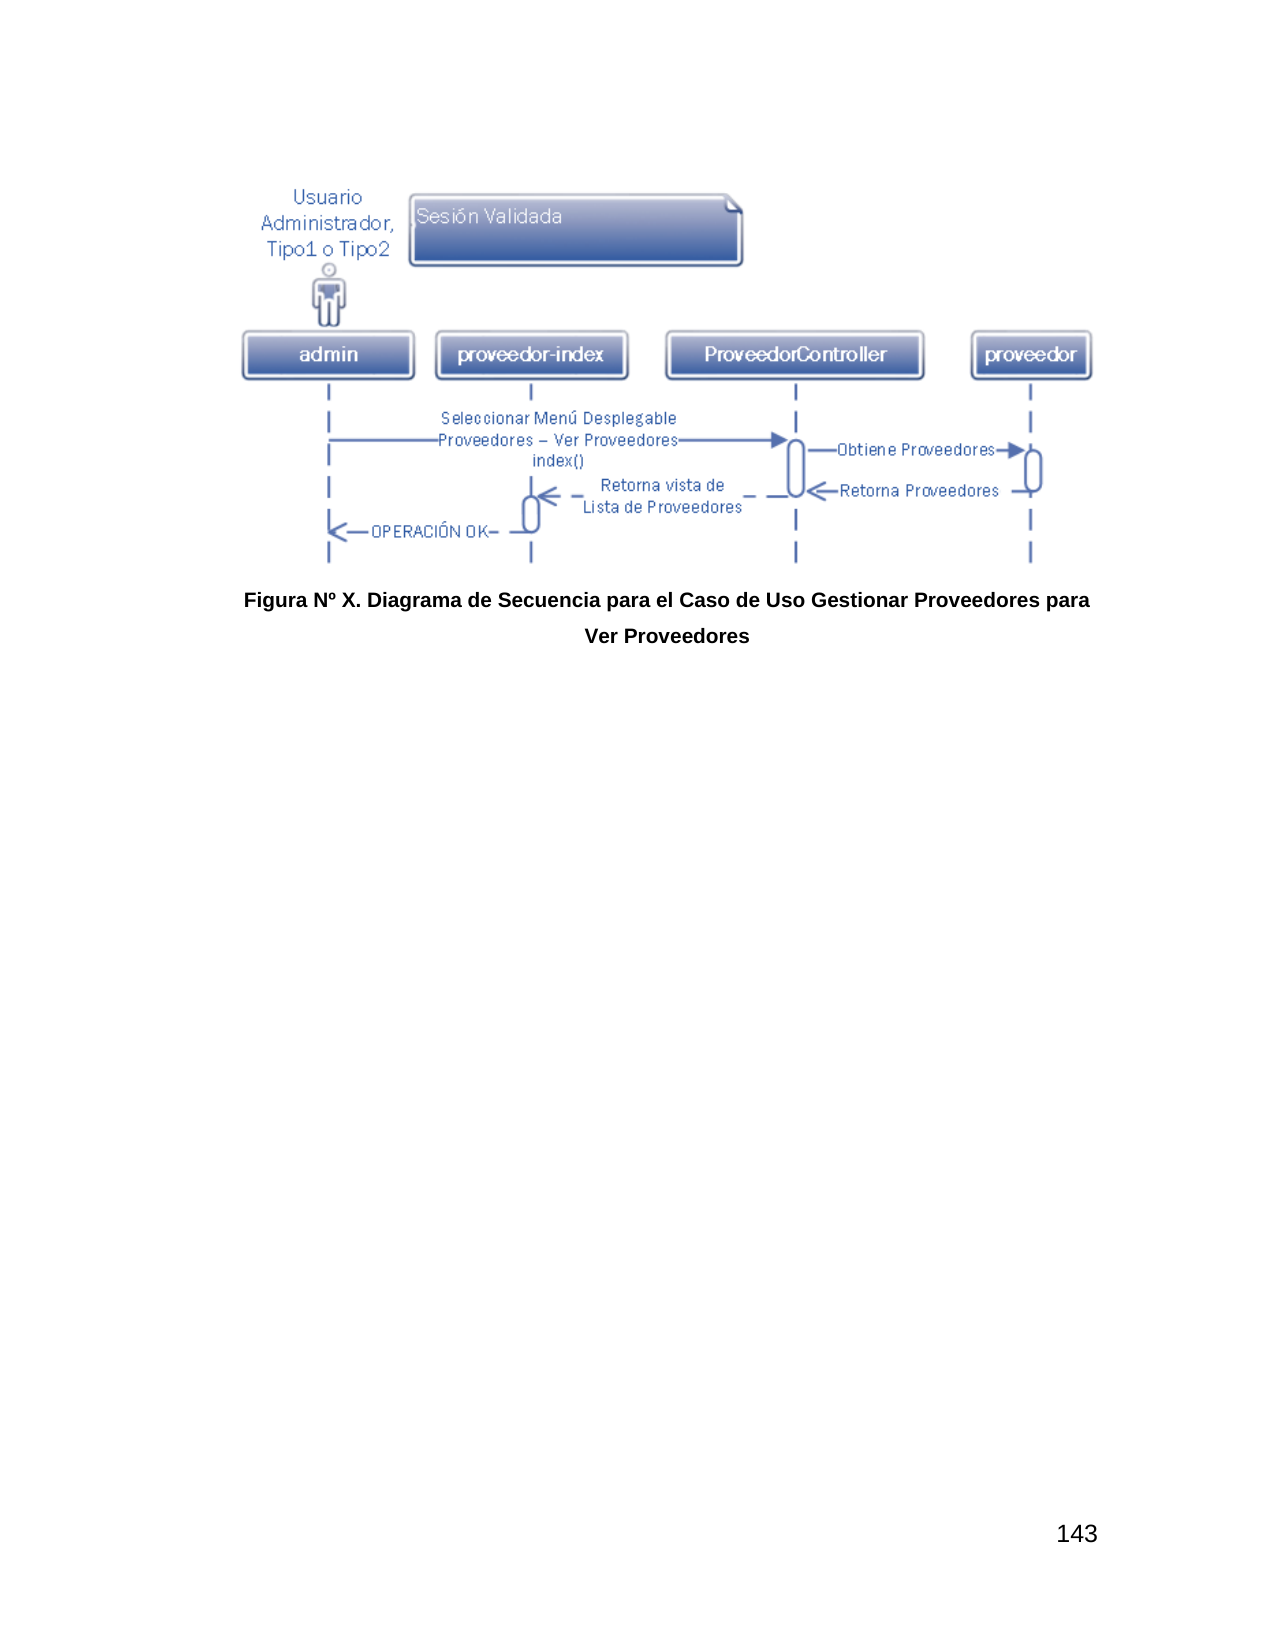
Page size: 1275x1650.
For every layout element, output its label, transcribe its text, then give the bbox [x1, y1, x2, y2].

picture [236, 177, 1098, 576]
text Figura Nº X. Diagrama de Secuencia para el Caso de Uso Gestionar Proveedores para Ver Proveedores [236, 588, 1098, 648]
